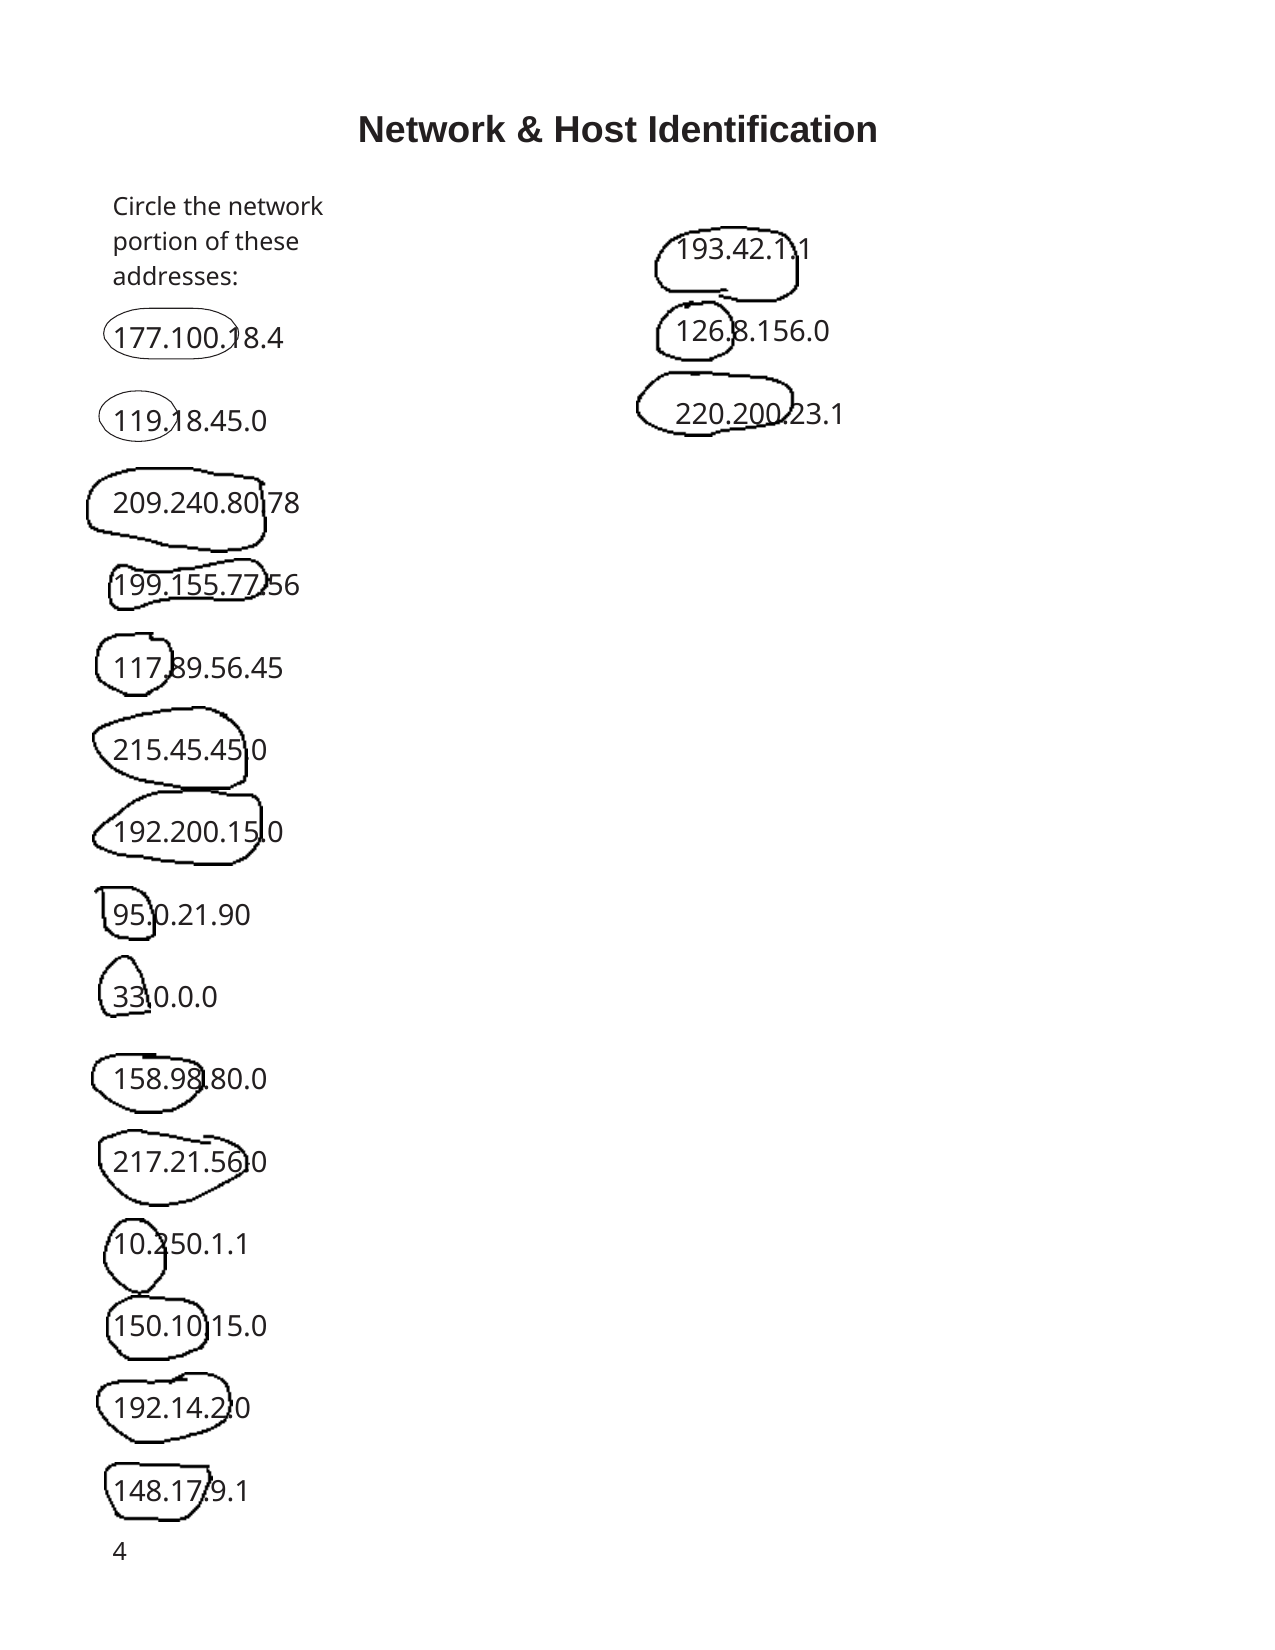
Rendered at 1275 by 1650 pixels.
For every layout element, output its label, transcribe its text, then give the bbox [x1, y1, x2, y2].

picture [95, 632, 174, 697]
text 177.100.18.4 [112, 318, 392, 357]
text 126.8.156.0 [799, 311, 1237, 350]
picture [96, 1372, 233, 1444]
text 10.250.1.1 [167, 1223, 392, 1263]
text 33.0.0.0 [151, 976, 392, 1016]
picture [104, 1462, 213, 1522]
text 192.200.15.0 [263, 812, 392, 851]
text 158.98.80.0 [205, 1058, 392, 1098]
text 150.10.15.0 [209, 1305, 392, 1345]
text 217.21.56.0 [250, 1141, 392, 1181]
picture [86, 467, 267, 553]
picture [92, 706, 263, 866]
picture [98, 955, 151, 1018]
picture [94, 886, 156, 941]
text 117.89.56.45 [174, 647, 392, 687]
text 95.0.21.90 [156, 894, 392, 933]
picture [91, 1053, 205, 1114]
subtitle Network & Host Identification [0, 107, 1236, 150]
picture [103, 1218, 209, 1361]
text Circle the network portion of these addresses: [112, 189, 392, 293]
picture [98, 1129, 250, 1207]
picture [636, 226, 799, 437]
text 192.14.2.0 [233, 1388, 392, 1427]
text 215.45.45.0 [248, 729, 392, 769]
text 220.200.23.1 [799, 393, 1237, 433]
text 148.17.9.1 [213, 1470, 392, 1510]
text 193.42.1.1 [799, 228, 1237, 268]
text 119.18.45.0 [112, 400, 392, 440]
picture [108, 558, 270, 611]
text 199.155.77.56 [270, 565, 392, 604]
text 209.240.80.78 [267, 482, 392, 522]
